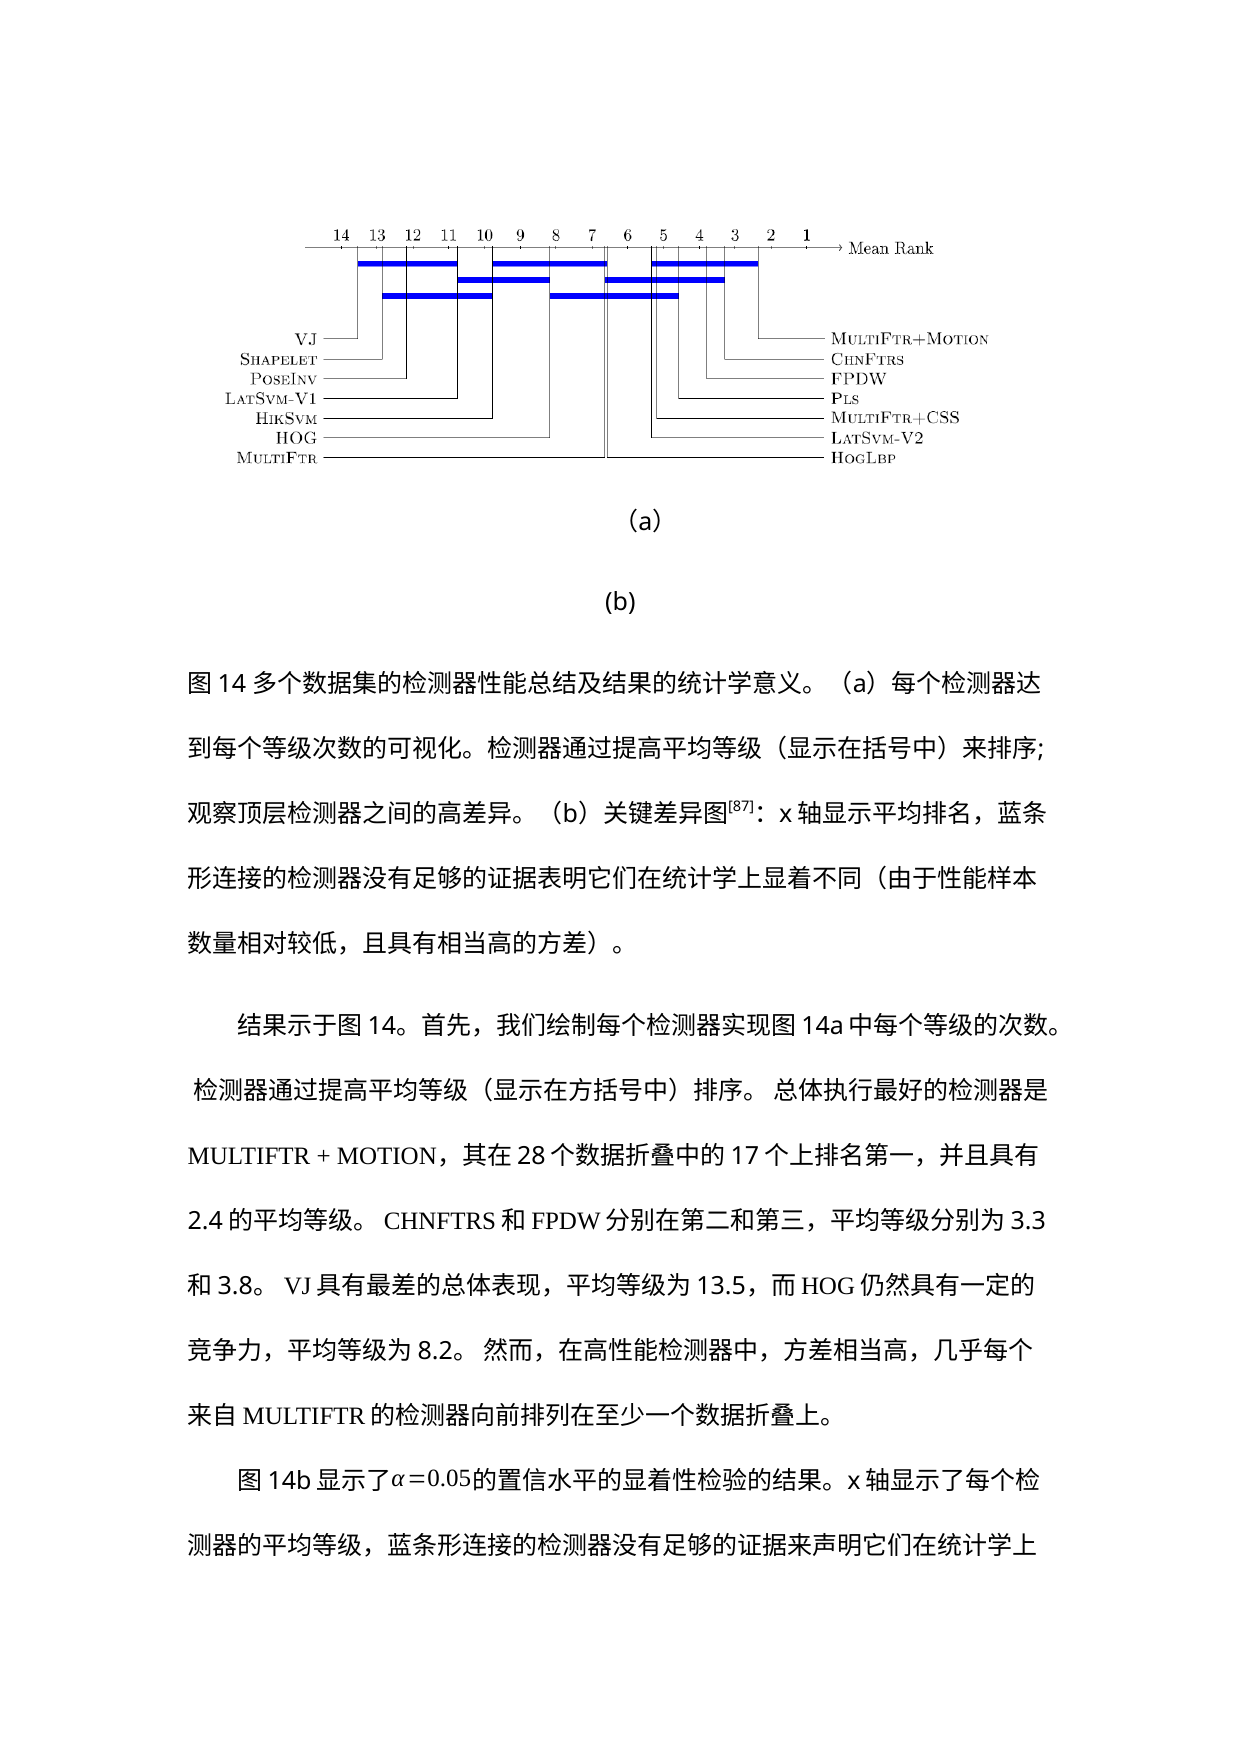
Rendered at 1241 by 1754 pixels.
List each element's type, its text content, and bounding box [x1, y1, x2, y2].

picture [213, 285, 1027, 540]
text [187, 1511, 1053, 1576]
text 图14 多个数据集的检测器性能总结及结果的统计学意义。（a）每个检测器达到每个等级次数的可视化。检测器通过提高平均等级（显示在括号中）来排序; 观察顶层检测器之间的高差异。（b）关键差异图[87]：x轴显示平均排名，蓝条形连接的检测器没有足够的证据表明它们在统计学上显着不同（由于性能样本数量相对较低，且具有相当高的方差）。 [187, 714, 1053, 1039]
text 结果示于图14。首先，我们绘制每个检测器实现图14a中每个等级的次数。 检测器通过提高平均等级（显示在方括号中）排序。 总体执行最好的检测器是MULTIFTR + MOTION，其在28个数据折叠中的17个上排名第一，并且具有2.4的平均等级。 CHNFTRS和FPDW分别在第二和第三，平均等级分别为3.3和3.8。 VJ具有最差的总体表现，平均等级为13.5，而HOG仍然具有一定的竞争力，平均等级为8.2。 然而，在高性能检测器中，方差相当高，几乎每个来自MULTIFTR的检测器向前排列在至少一个数据折叠上。 [187, 1056, 1053, 1511]
text (b) [187, 633, 1053, 698]
